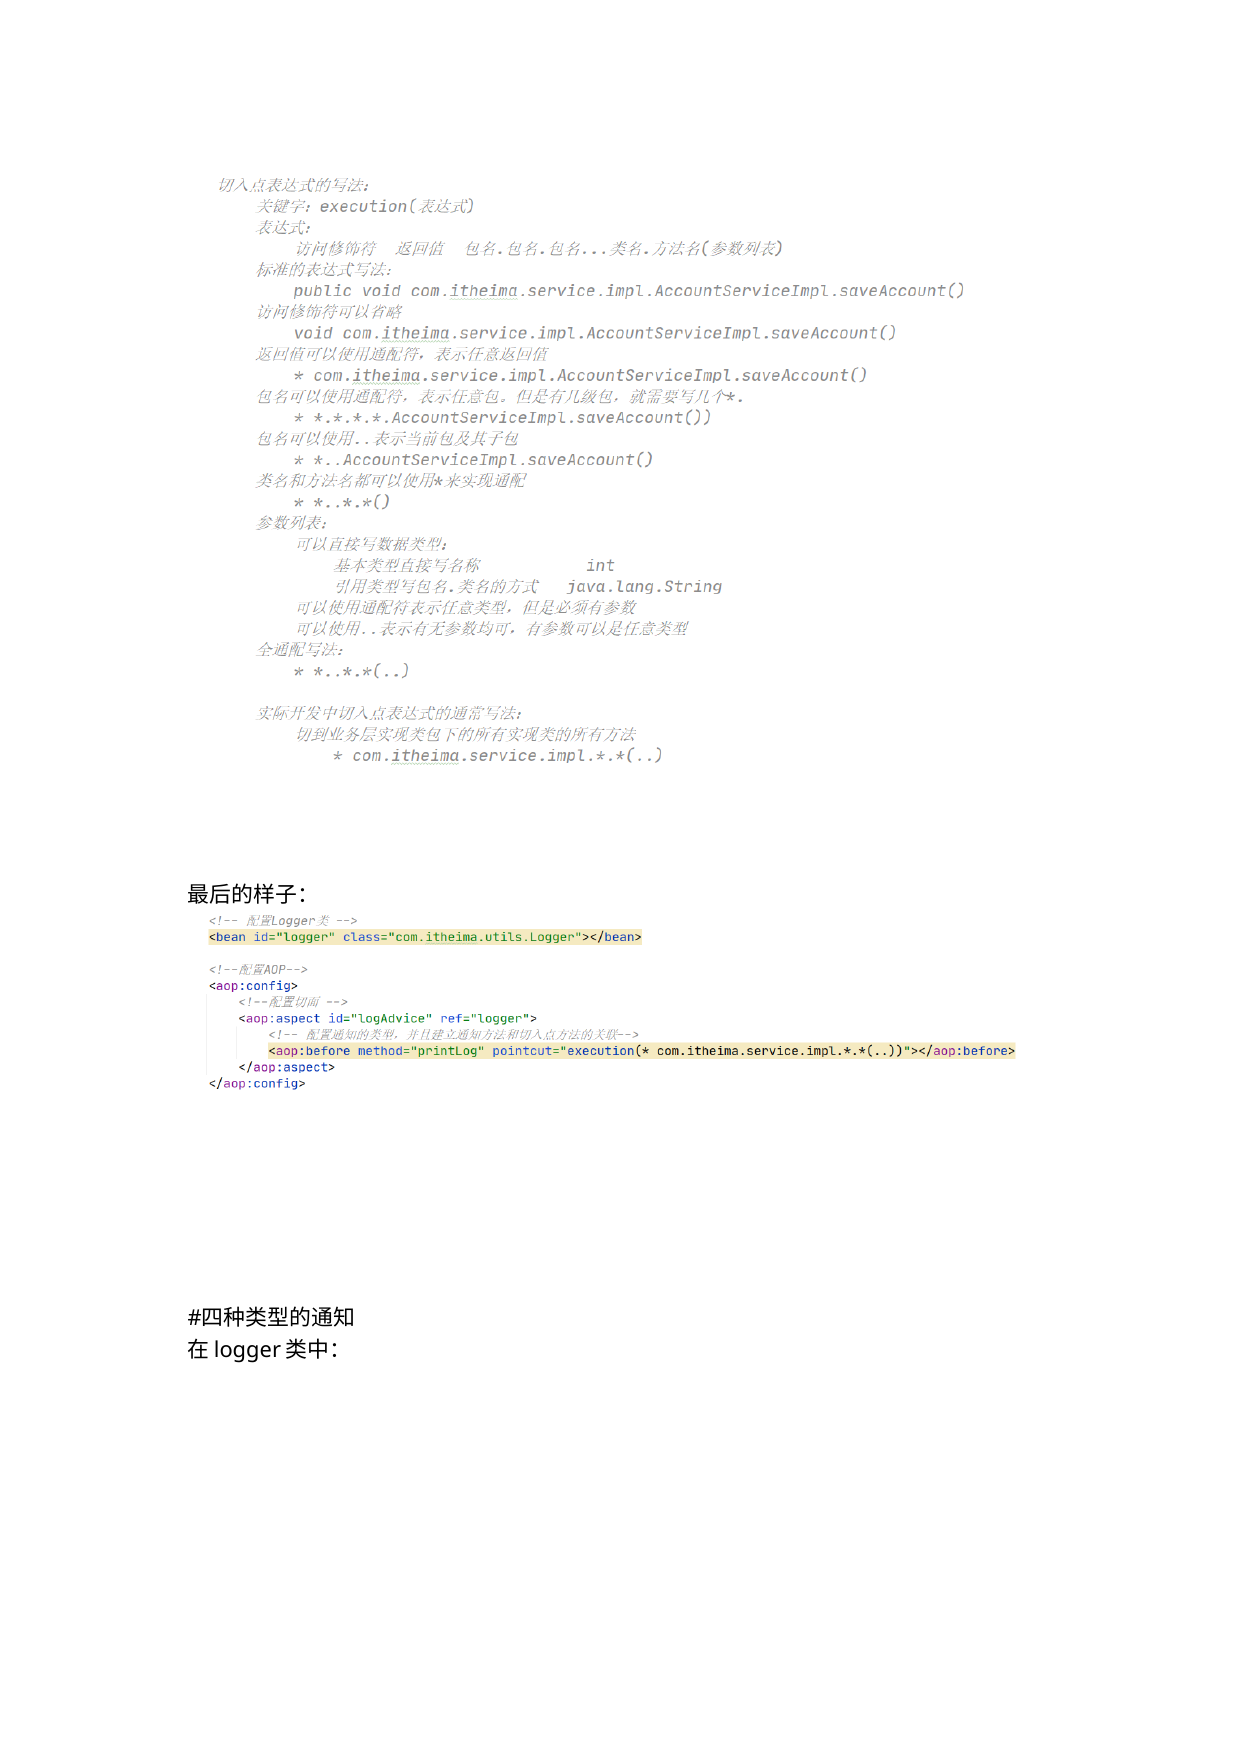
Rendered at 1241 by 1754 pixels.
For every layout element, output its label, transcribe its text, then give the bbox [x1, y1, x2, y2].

picture [187, 162, 1053, 780]
text #四种类型的通知 [187, 1299, 1053, 1332]
picture [187, 909, 1053, 1108]
text 最后的样子： [187, 877, 1053, 909]
text 在logger类中： [187, 1332, 1053, 1364]
